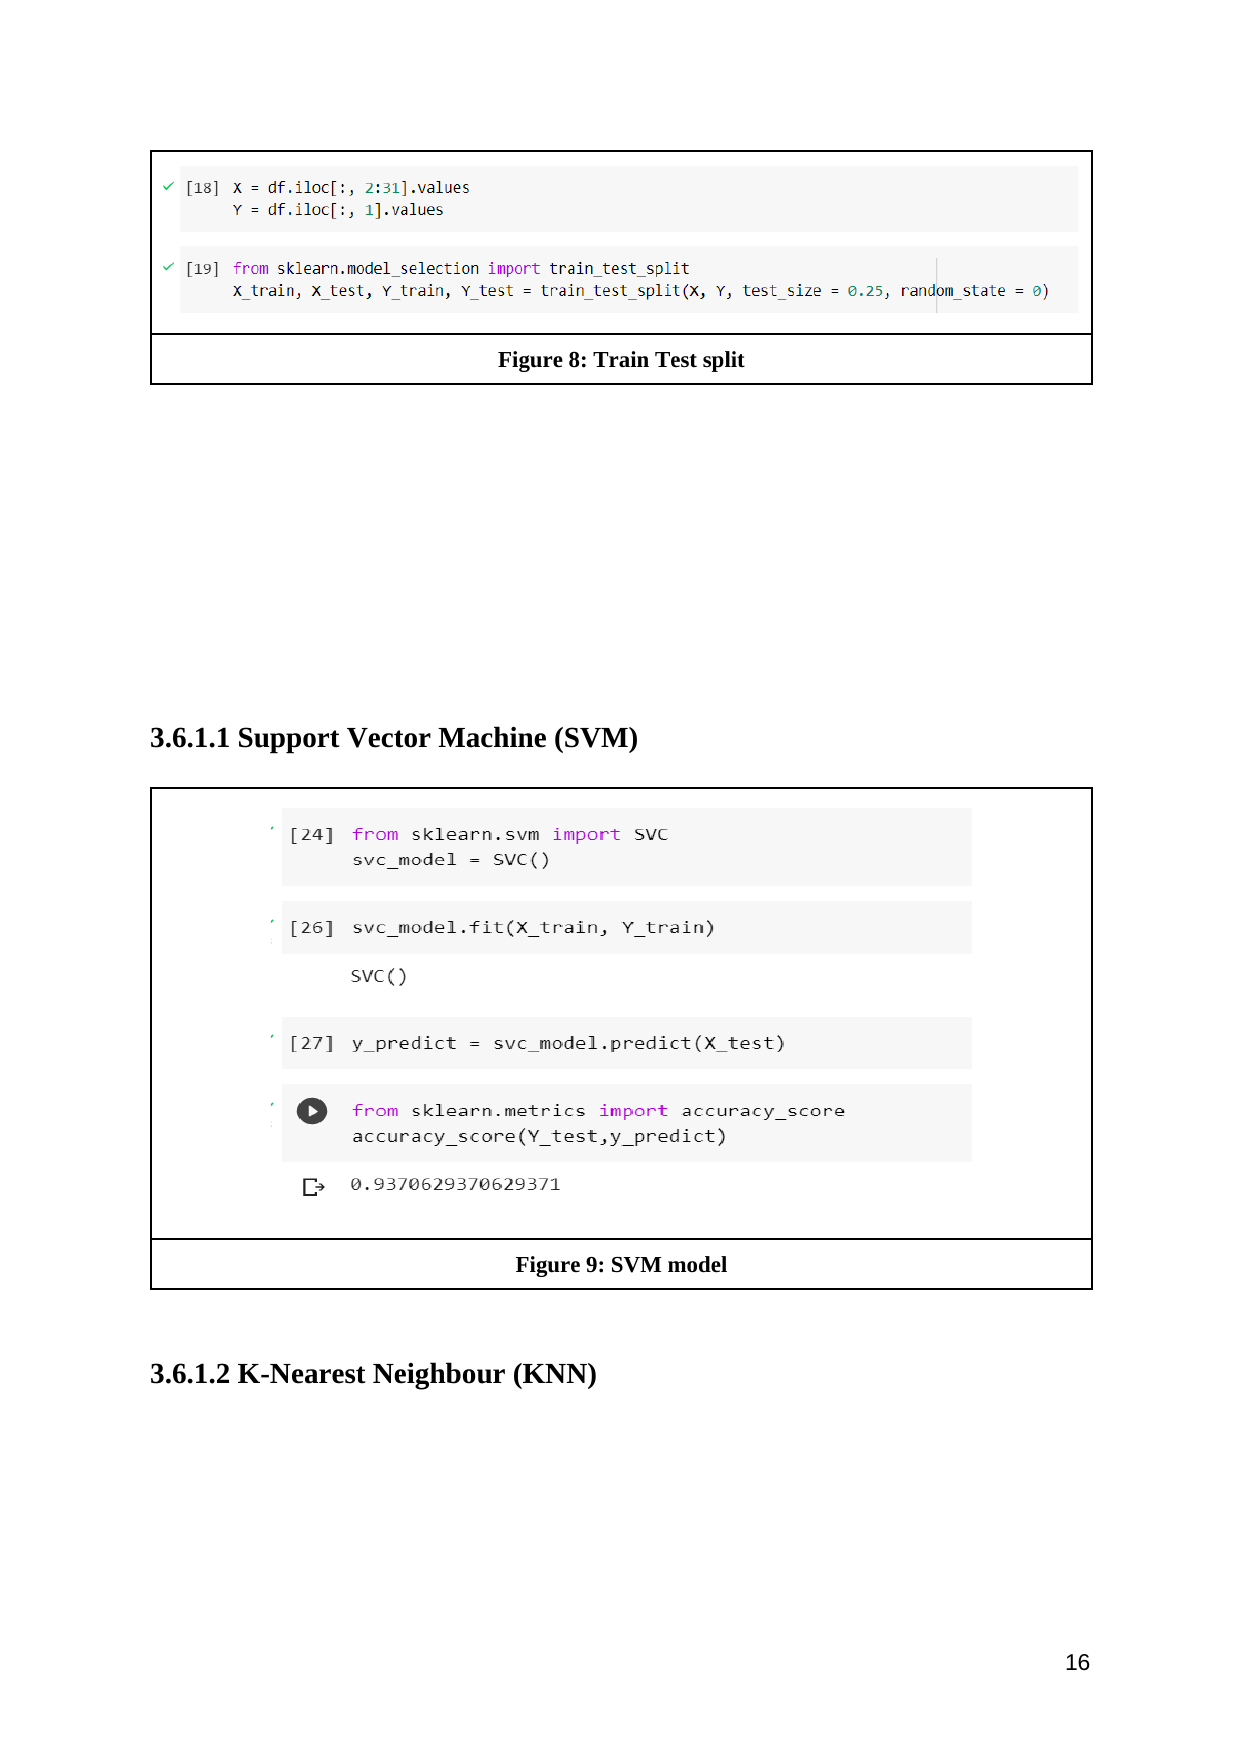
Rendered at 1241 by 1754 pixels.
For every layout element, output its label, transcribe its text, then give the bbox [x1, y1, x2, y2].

text 3.6.1.2 K-Nearest Neighbour (KNN) [150, 1357, 1090, 1390]
table_cell Figure 9: SVM model [152, 1240, 1091, 1287]
picture [270, 799, 972, 1228]
table_cell Figure 8: Train Test split [152, 335, 1091, 383]
picture [161, 162, 1079, 323]
text 3.6.1.1 Support Vector Machine (SVM) [150, 720, 1090, 754]
table_header [152, 789, 1091, 1238]
table_header [152, 152, 1091, 333]
